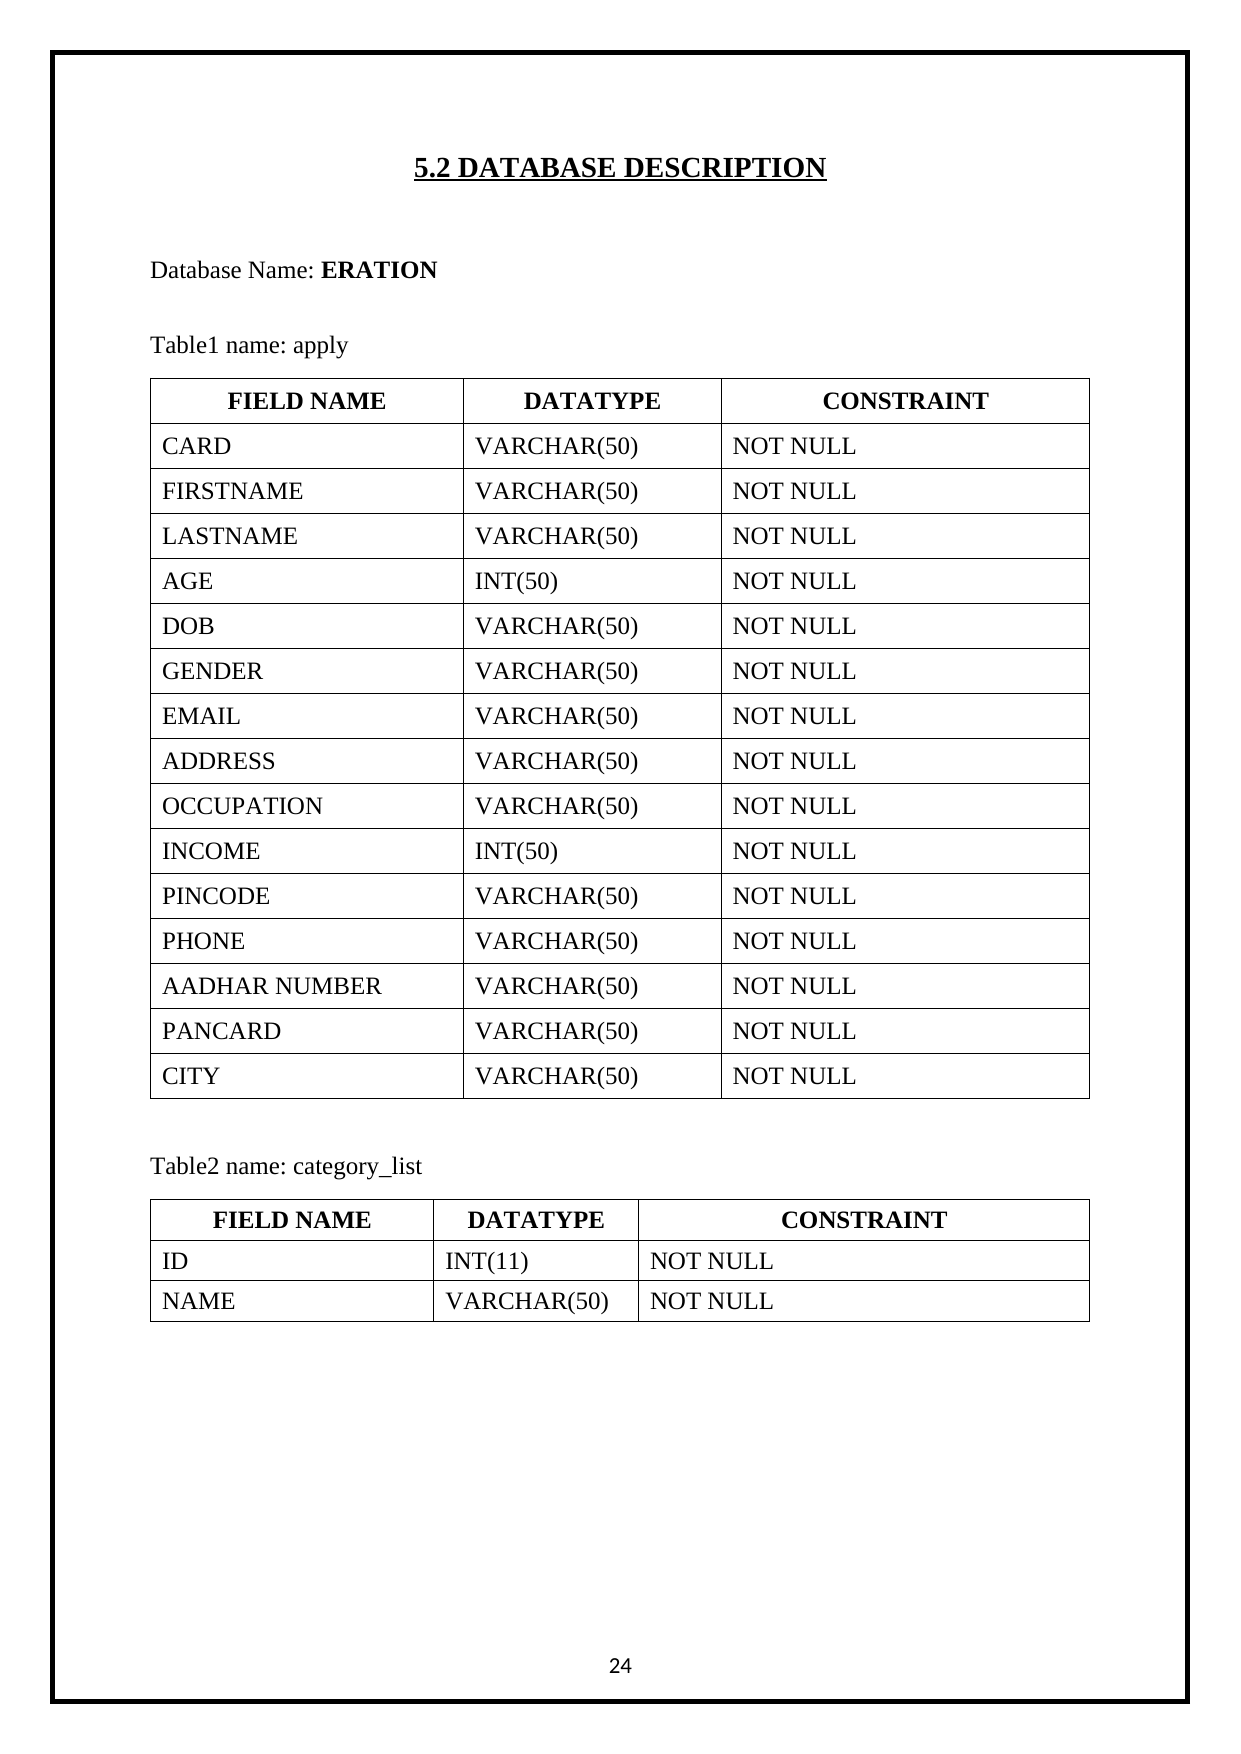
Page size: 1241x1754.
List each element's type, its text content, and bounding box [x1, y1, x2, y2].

table_cell VARCHAR(50) [464, 784, 721, 827]
table_cell NOT NULL [722, 469, 1089, 512]
text Database Name: ERATION [150, 256, 1090, 284]
table_cell NOT NULL [722, 874, 1089, 917]
table_cell VARCHAR(50) [464, 424, 721, 467]
table_cell INT(50) [464, 559, 721, 602]
table_cell INT(11) [434, 1241, 638, 1280]
table_cell CARD [151, 424, 463, 467]
table_cell NOT NULL [722, 784, 1089, 827]
table_cell NOT NULL [722, 559, 1089, 602]
table_cell GENDER [151, 649, 463, 692]
table_header CONSTRAINT [639, 1200, 1089, 1239]
table_cell NOT NULL [722, 829, 1089, 872]
table_header DATATYPE [464, 379, 721, 422]
table_cell VARCHAR(50) [464, 739, 721, 782]
table_header FIELD NAME [151, 379, 463, 422]
text 5.2 DATABASE DESCRIPTION [150, 150, 1090, 183]
table_cell VARCHAR(50) [464, 604, 721, 647]
table_cell PINCODE [151, 874, 463, 917]
table_cell NOT NULL [722, 649, 1089, 692]
table_cell EMAIL [151, 694, 463, 737]
table_cell VARCHAR(50) [464, 1009, 721, 1052]
text Table1 name: apply [150, 330, 1090, 358]
table_cell ID [151, 1241, 433, 1280]
table_cell VARCHAR(50) [464, 469, 721, 512]
table_cell PANCARD [151, 1009, 463, 1052]
table_cell LASTNAME [151, 514, 463, 557]
table_cell VARCHAR(50) [464, 514, 721, 557]
table_cell NOT NULL [722, 424, 1089, 467]
table_cell NAME [151, 1281, 433, 1321]
table_cell NOT NULL [722, 739, 1089, 782]
table_cell AGE [151, 559, 463, 602]
table_cell PHONE [151, 919, 463, 962]
table_cell NOT NULL [722, 1054, 1089, 1097]
table_cell NOT NULL [722, 1009, 1089, 1052]
table_cell VARCHAR(50) [434, 1281, 638, 1321]
table_cell NOT NULL [639, 1241, 1089, 1280]
table_cell VARCHAR(50) [464, 1054, 721, 1097]
table_cell NOT NULL [639, 1281, 1089, 1321]
table_cell DOB [151, 604, 463, 647]
table_cell VARCHAR(50) [464, 874, 721, 917]
table_cell AADHAR NUMBER [151, 964, 463, 1007]
table_cell INT(50) [464, 829, 721, 872]
table_header FIELD NAME [151, 1200, 433, 1239]
table_cell NOT NULL [722, 919, 1089, 962]
table_cell ADDRESS [151, 739, 463, 782]
table_cell INCOME [151, 829, 463, 872]
table_cell OCCUPATION [151, 784, 463, 827]
table_cell VARCHAR(50) [464, 694, 721, 737]
table_header DATATYPE [434, 1200, 638, 1239]
table_cell NOT NULL [722, 964, 1089, 1007]
table_cell NOT NULL [722, 604, 1089, 647]
table_header CONSTRAINT [722, 379, 1089, 422]
table_cell VARCHAR(50) [464, 649, 721, 692]
table_cell VARCHAR(50) [464, 919, 721, 962]
table_cell NOT NULL [722, 694, 1089, 737]
table_cell NOT NULL [722, 514, 1089, 557]
table_cell FIRSTNAME [151, 469, 463, 512]
table_cell CITY [151, 1054, 463, 1097]
table_cell VARCHAR(50) [464, 964, 721, 1007]
text Table2 name: category_list [150, 1151, 1090, 1180]
